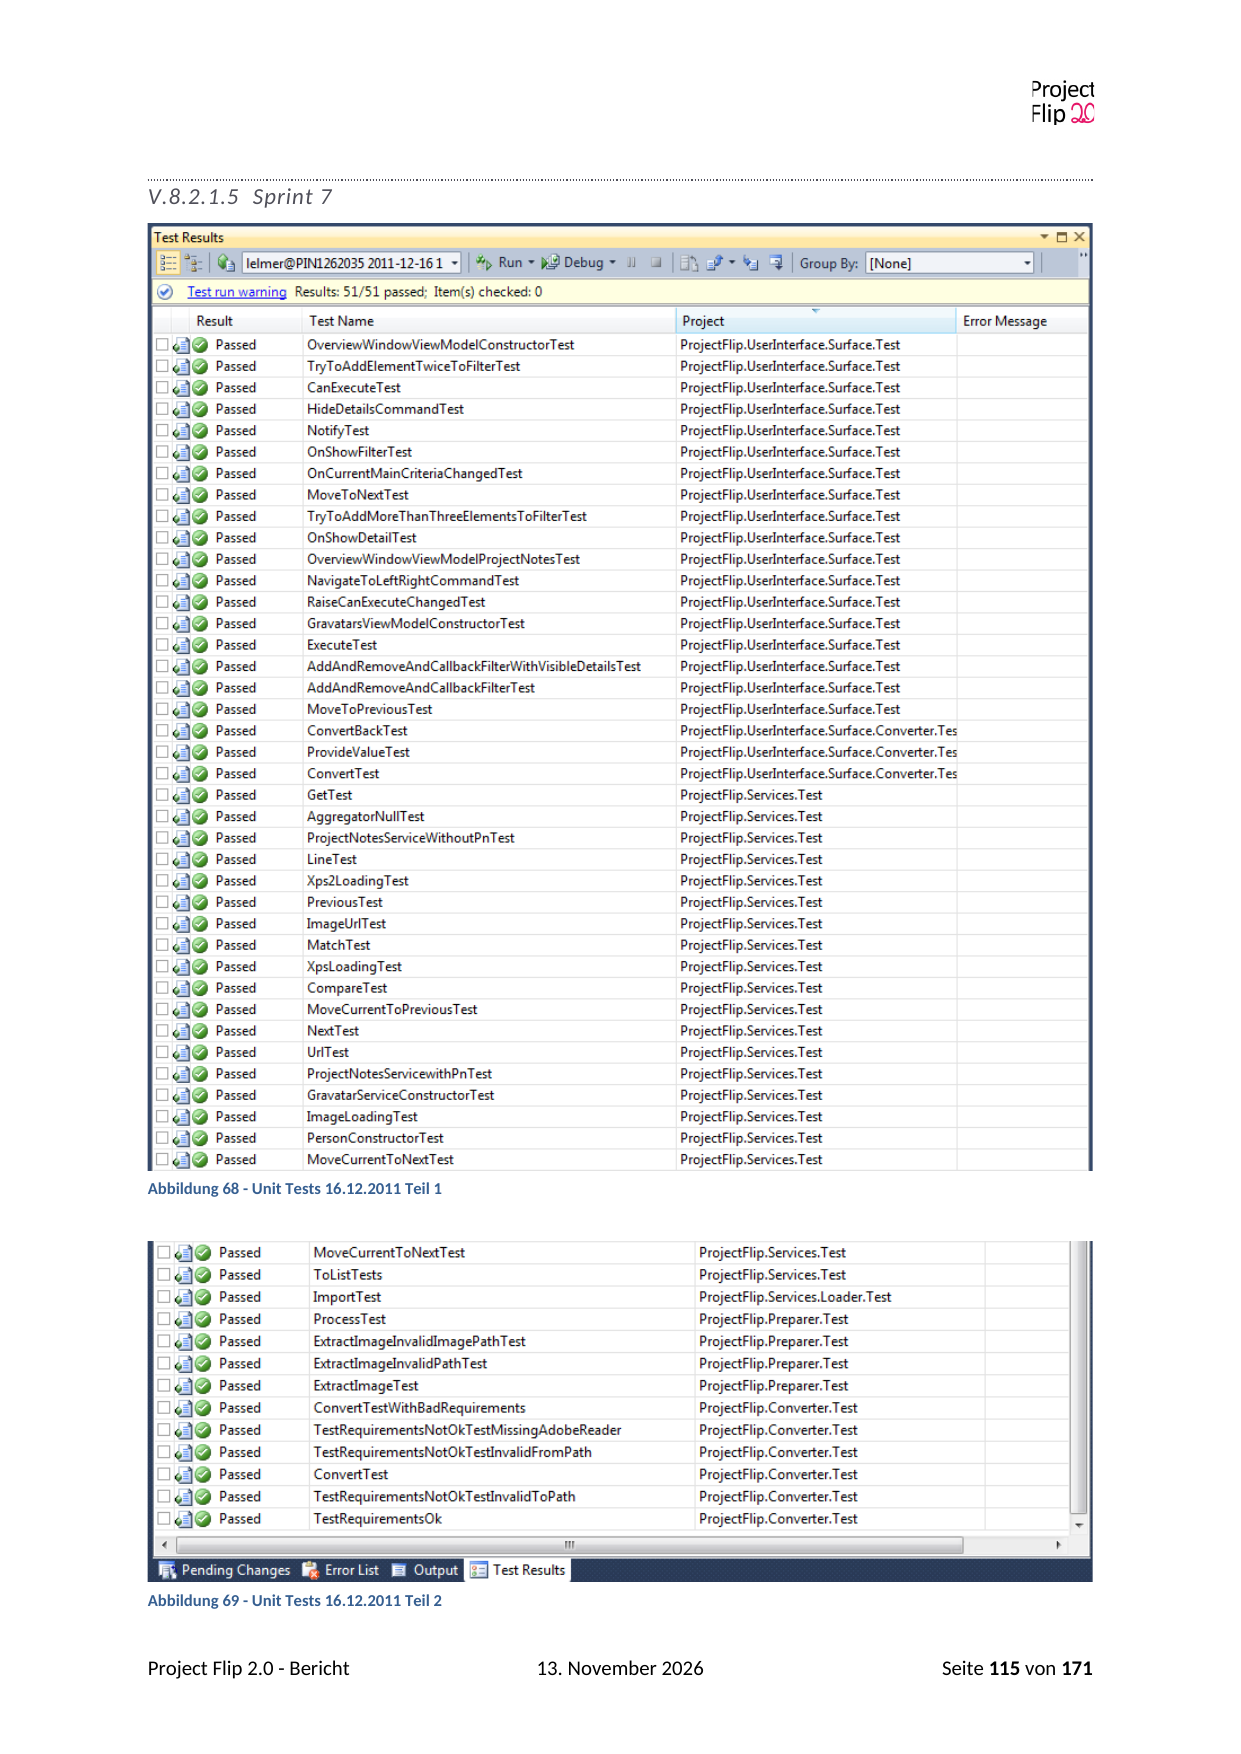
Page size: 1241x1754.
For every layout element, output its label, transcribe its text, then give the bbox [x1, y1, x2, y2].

text Abbildung 69 - Unit Tests 16.12.2011 Teil 2 [148, 1590, 1093, 1611]
text Abbildung 68 - Unit Tests 16.12.2011 Teil 1 [148, 1178, 1093, 1199]
picture [147, 1241, 1093, 1582]
picture [147, 223, 1093, 1171]
picture [1081, 79, 1097, 124]
subtitle Sprint 7 [148, 179, 1093, 211]
